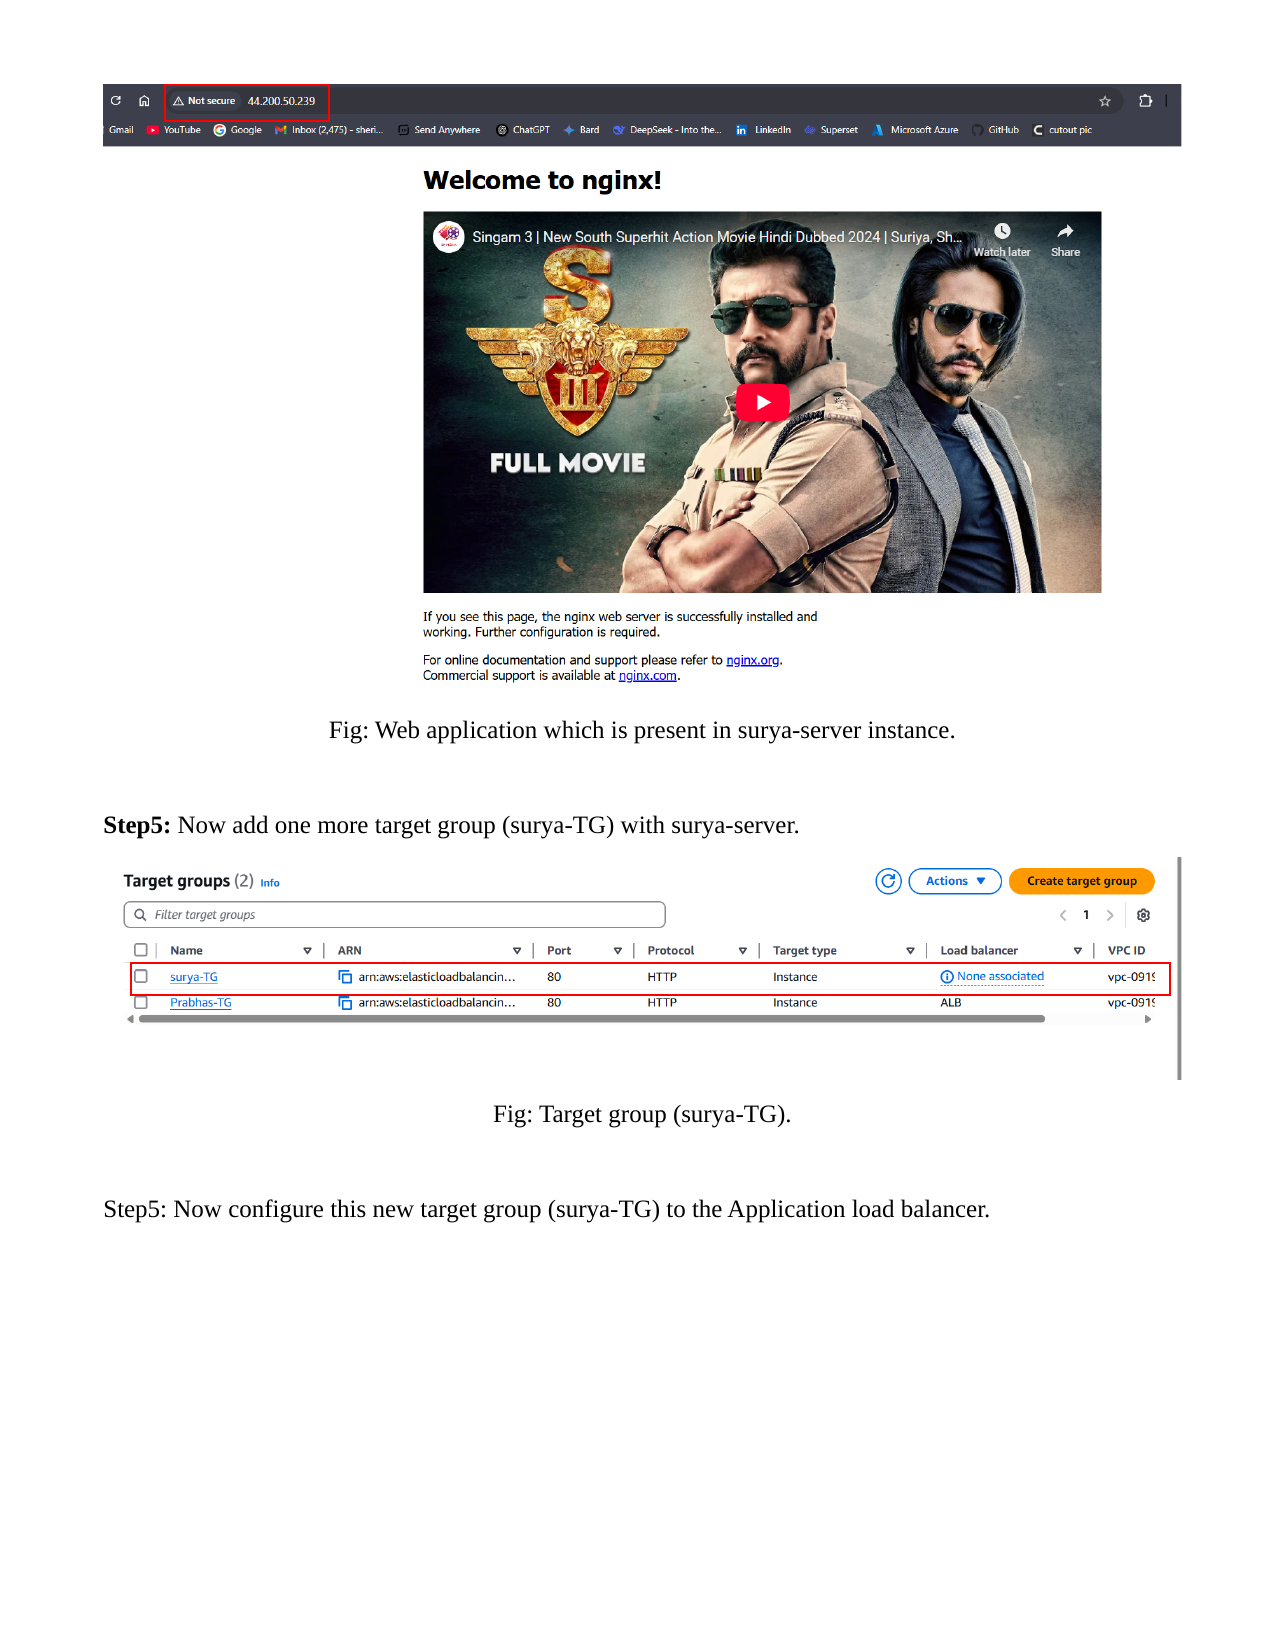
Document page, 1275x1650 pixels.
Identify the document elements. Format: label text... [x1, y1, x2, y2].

text Fig: Web application which is present in surya-server instance. [103, 715, 1181, 743]
text Step5: Now configure this new target group (surya-TG) to the Application load balancer. [103, 1194, 1181, 1223]
picture [166, 86, 328, 120]
text Step5: Now add one more target group (surya-TG) with surya-server. [103, 810, 1181, 839]
picture [103, 84, 1182, 696]
text Fig: Target group (surya-TG). [103, 1099, 1181, 1128]
picture [103, 857, 1182, 1080]
